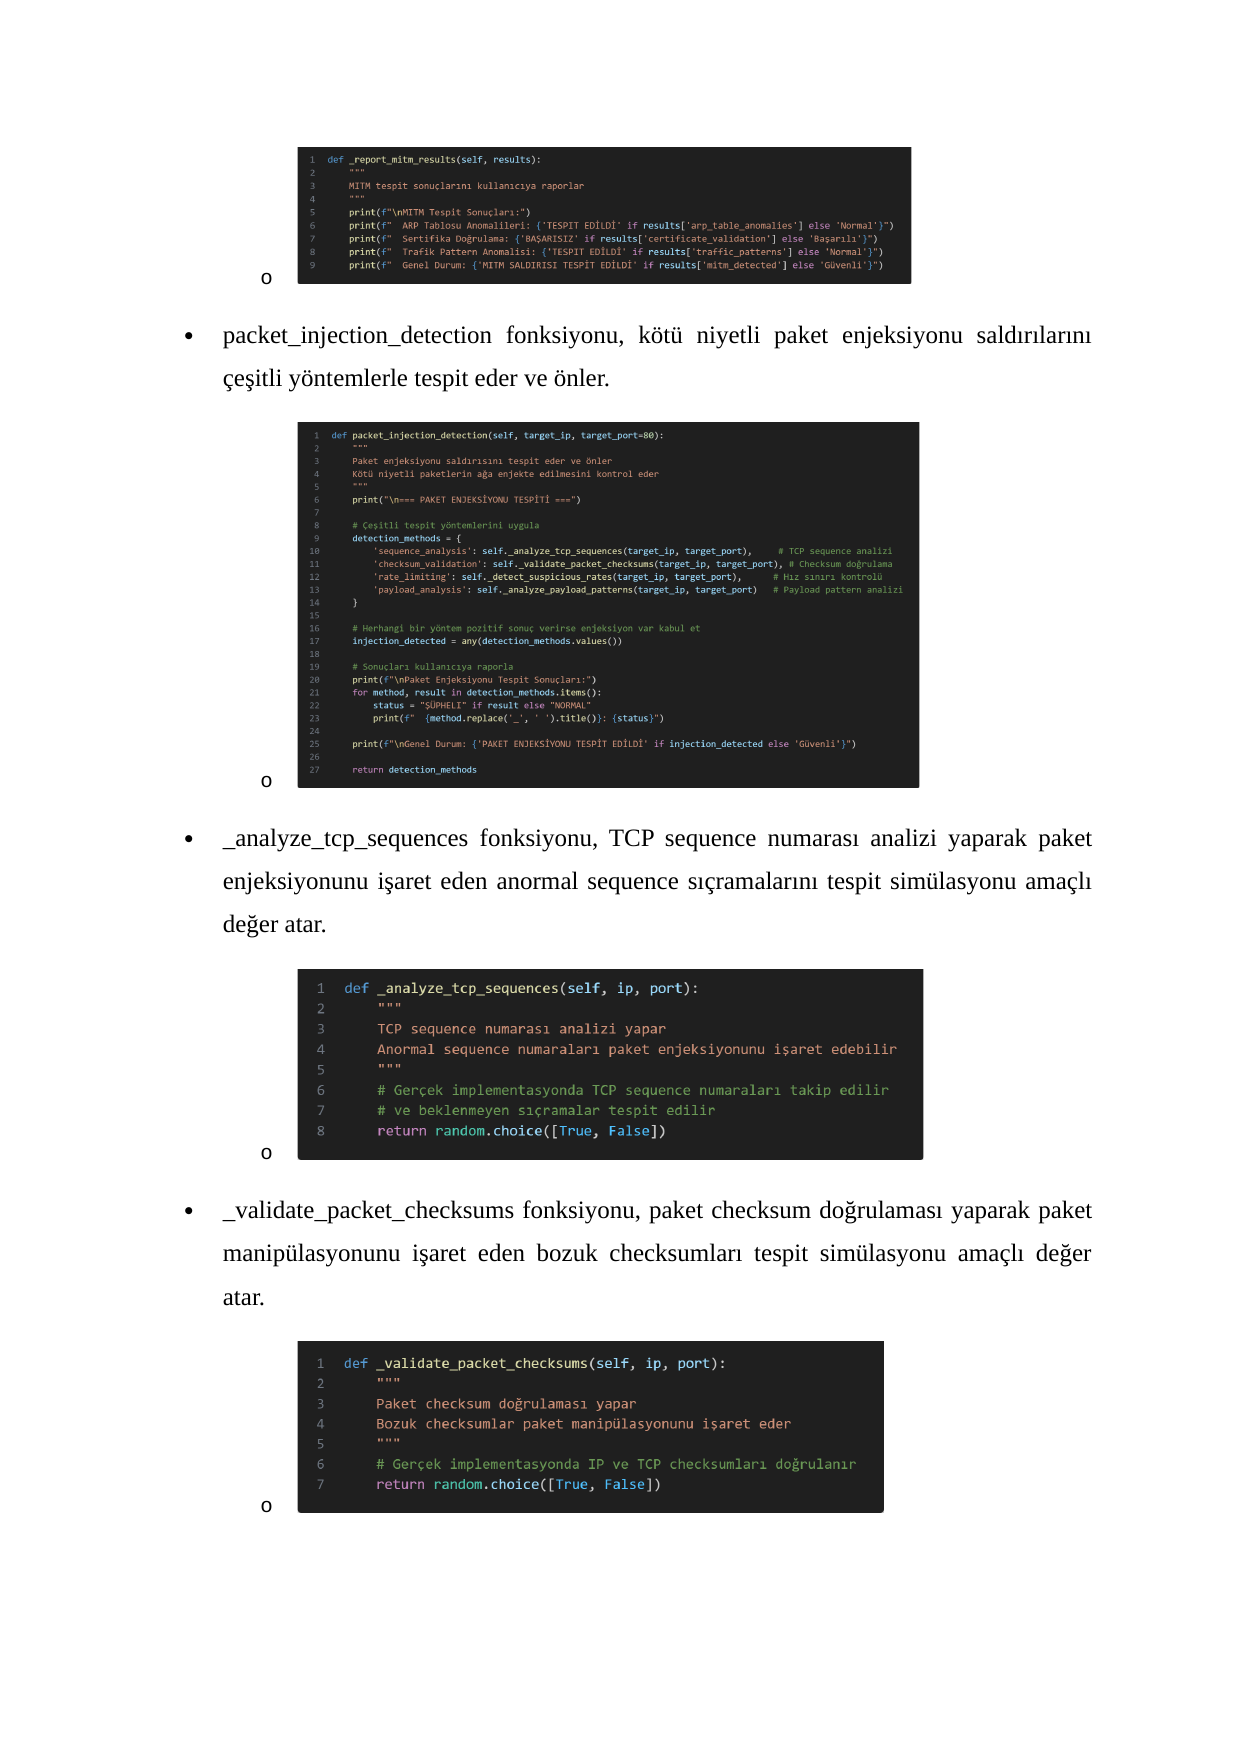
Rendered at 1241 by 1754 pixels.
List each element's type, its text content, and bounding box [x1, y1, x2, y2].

list _analyze_tcp_sequences fonksiyonu, TCP sequence numarası analizi yaparak paket enjeksiyonunu işaret eden anormal sequence sıçramalarını tespit simülasyonu amaçlı değer atar. [185, 823, 1093, 938]
picture [297, 969, 924, 1160]
list _validate_packet_checksums fonksiyonu, paket checksum doğrulaması yaparak paket manipülasyonunu işaret eden bozuk checksumları tespit simülasyonu amaçlı değer atar. [185, 1195, 1093, 1310]
picture [297, 422, 920, 788]
picture [297, 147, 912, 284]
list packet_injection_detection fonksiyonu, kötü niyetli paket enjeksiyonu saldırılarını çeşitli yöntemlerle tespit eder ve önler. [185, 320, 1093, 392]
picture [297, 1341, 884, 1513]
